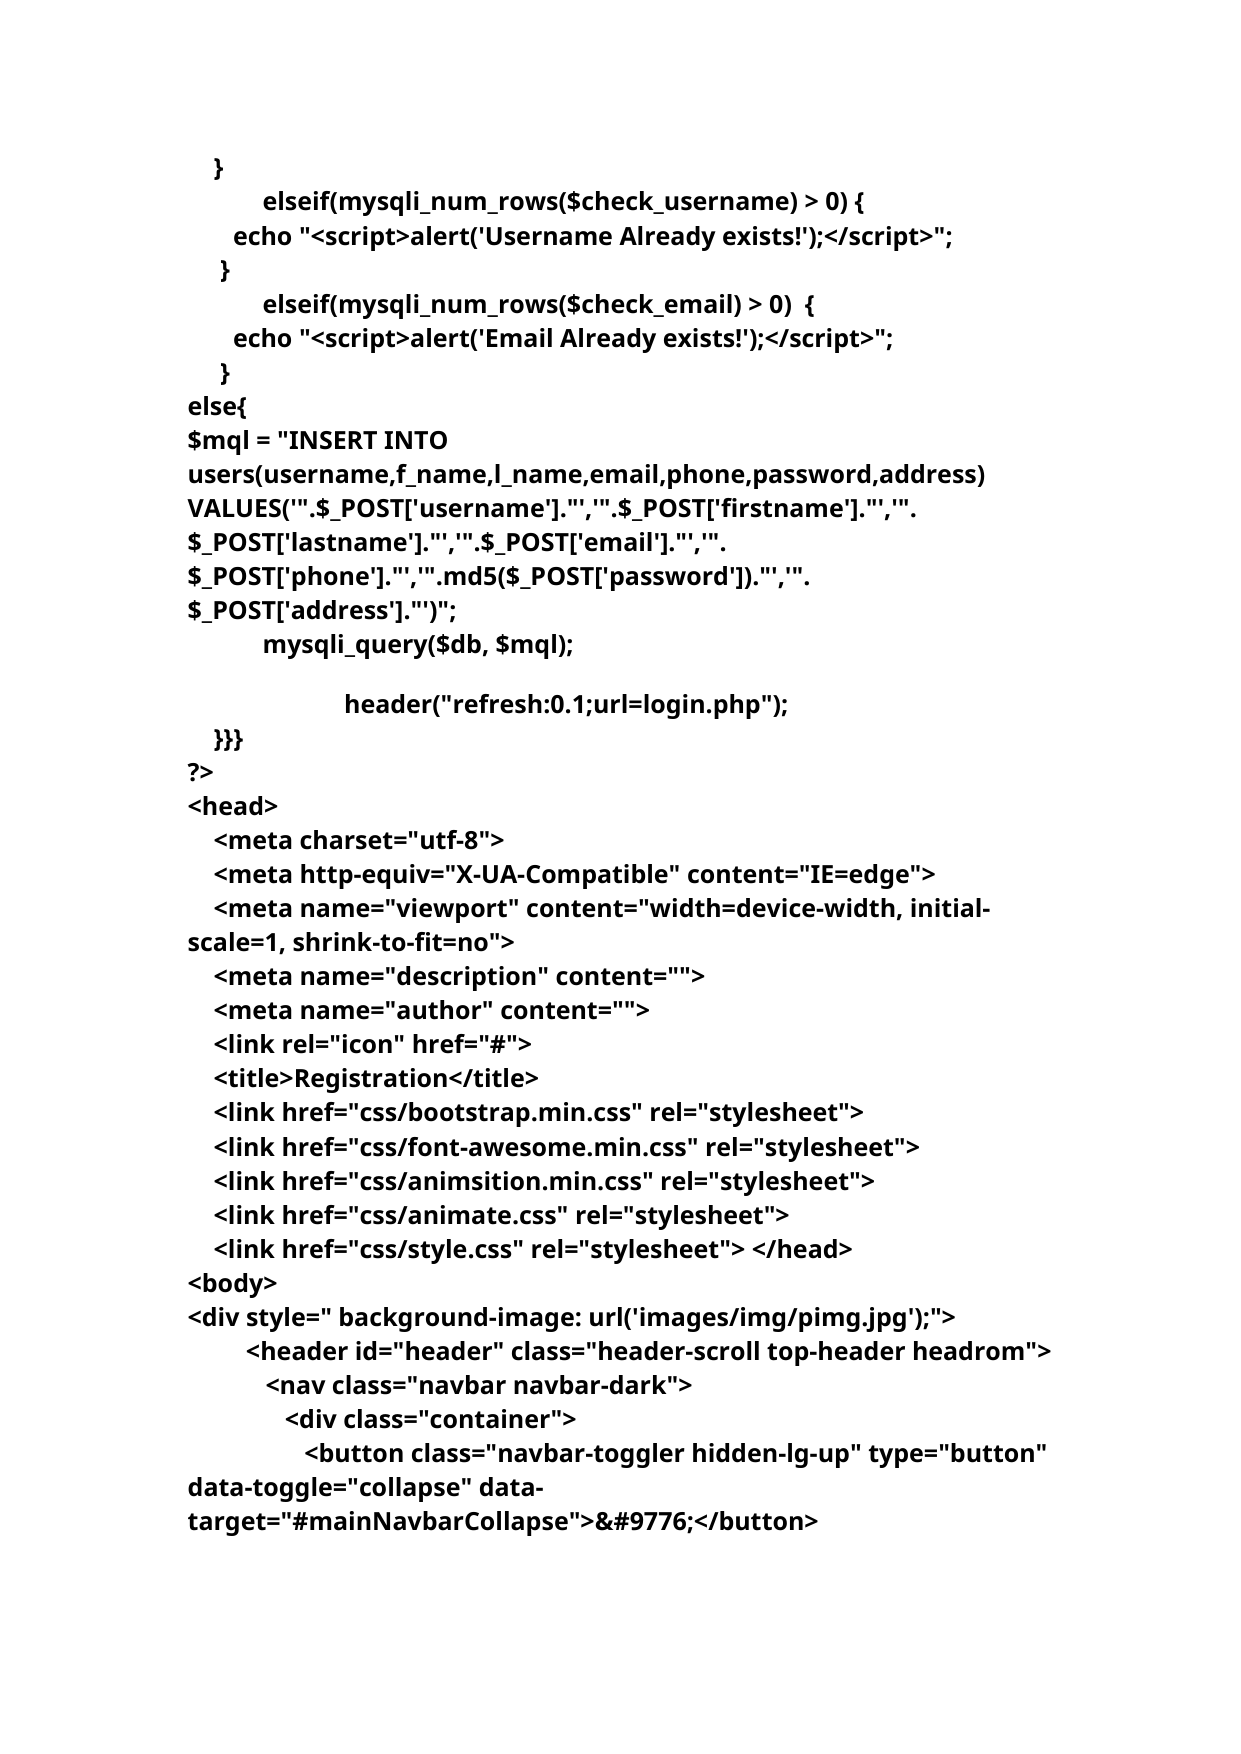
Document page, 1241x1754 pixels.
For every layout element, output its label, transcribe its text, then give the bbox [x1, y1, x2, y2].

text echo "<script>alert('Email Already exists!');</script>"; [187, 320, 1053, 354]
text <nav class="navbar navbar-dark"> [187, 1368, 1053, 1402]
text }}} [187, 720, 1053, 754]
text } [187, 252, 1053, 286]
text <head> [187, 788, 1053, 823]
text <meta name="description" content=""> [187, 959, 1053, 993]
text <button class="navbar-toggler hidden-lg-up" type="button" data-toggle="collapse" data-target="#mainNavbarCollapse">&#9776;</button> [187, 1436, 1053, 1538]
text <meta name="viewport" content="width=device-width, initial-scale=1, shrink-to-fit=no"> [187, 891, 1053, 959]
text <meta http-equiv="X-UA-Compatible" content="IE=edge"> [187, 857, 1053, 891]
text elseif(mysqli_num_rows($check_username) > 0) { [187, 184, 1053, 218]
text <meta name="author" content=""> [187, 993, 1053, 1027]
text elseif(mysqli_num_rows($check_email) > 0) { [187, 286, 1053, 320]
text echo "<script>alert('Username Already exists!');</script>"; [187, 218, 1053, 252]
text <link href="css/font-awesome.min.css" rel="stylesheet"> [187, 1129, 1053, 1163]
text <title>Registration</title> [187, 1061, 1053, 1095]
text <link href="css/bootstrap.min.css" rel="stylesheet"> [187, 1095, 1053, 1129]
text <div style=" background-image: url('images/img/pimg.jpg');"> [187, 1299, 1053, 1333]
text mysqli_query($db, $mql); [187, 627, 1053, 661]
text header("refresh:0.1;url=login.php"); [187, 686, 1053, 720]
text else{ [187, 388, 1053, 422]
text } [187, 150, 1053, 184]
text <div class="container"> [187, 1402, 1053, 1436]
text } [187, 354, 1053, 388]
text $mql = "INSERT INTO users(username,f_name,l_name,email,phone,password,address) VALUES('".$_POST['username']."','".$_POST['firstname']."','".$_POST['lastname']."','".$_POST['email']."','".$_POST['phone']."','".md5($_POST['password'])."','".$_POST['address']."')"; [187, 422, 1053, 627]
text <link href="css/animate.css" rel="stylesheet"> [187, 1197, 1053, 1231]
text <header id="header" class="header-scroll top-header headrom"> [187, 1333, 1053, 1368]
text <body> [187, 1265, 1053, 1299]
text <link rel="icon" href="#"> [187, 1027, 1053, 1061]
text <link href="css/animsition.min.css" rel="stylesheet"> [187, 1163, 1053, 1197]
text <link href="css/style.css" rel="stylesheet"> </head> [187, 1231, 1053, 1265]
text <meta charset="utf-8"> [187, 823, 1053, 857]
text ?> [187, 754, 1053, 788]
